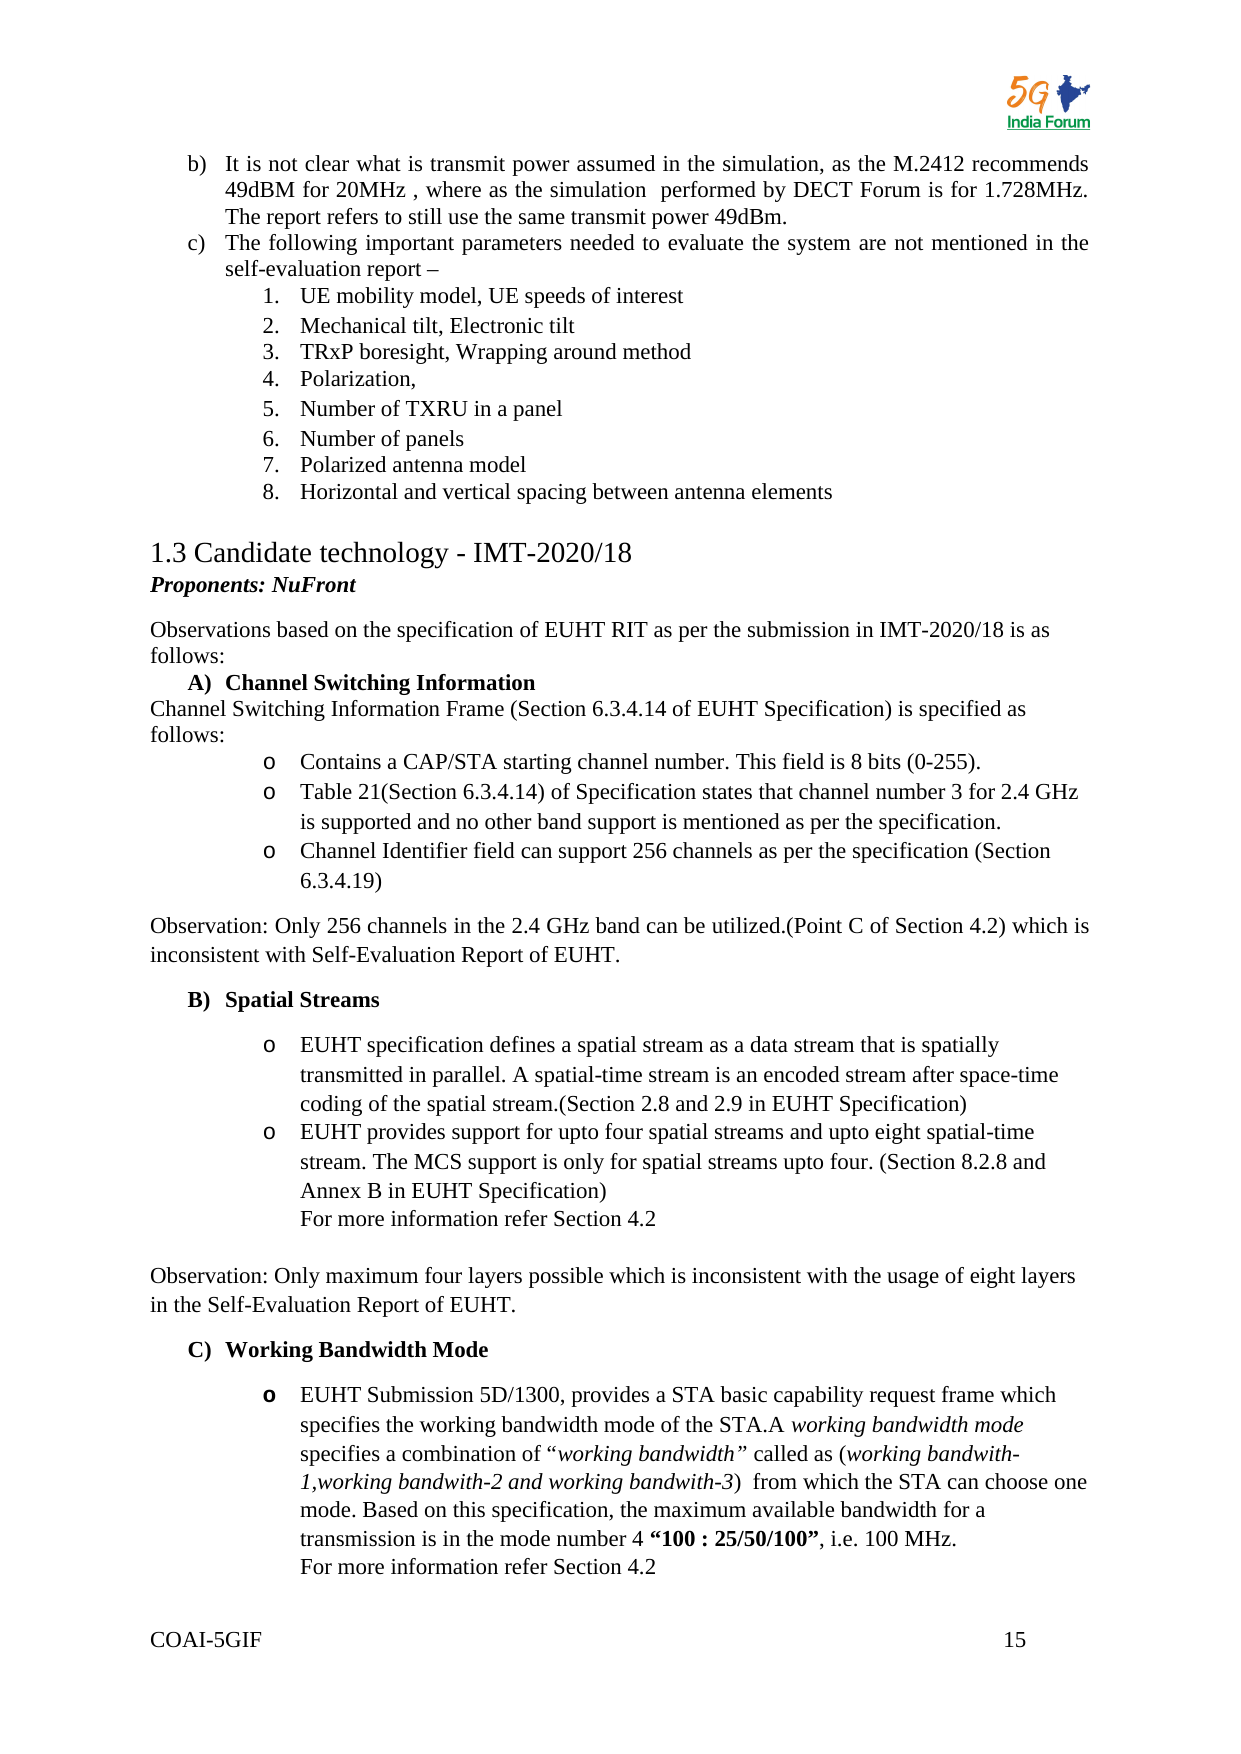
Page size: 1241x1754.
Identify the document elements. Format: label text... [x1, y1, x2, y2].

list Mechanical tilt, Electronic tilt [262, 312, 1090, 338]
list Polarized antenna model [262, 451, 1090, 478]
list Spatial Streams [187, 986, 1090, 1012]
list Channel Identifier field can support 256 channels as per the specification (Section 6.3.4.19) [262, 837, 1090, 893]
list Channel Switching Information [187, 669, 1090, 695]
list TRxP boresight, Wrapping around method [262, 338, 1090, 365]
text For more information refer Section 4.2 [300, 1205, 1090, 1232]
list It is not clear what is transmit power assumed in the simulation, as the M.2412 recommends 49dBM for 20MHz , where as the simulation performed by DECT Forum is for 1.728MHz. The report refers to still use the same transmit power 49dBm. [187, 150, 1090, 229]
list EUHT specification defines a spatial stream as a data stream that is spatially transmitted in parallel. A spatial-time stream is an encoded stream after space-time coding of the spatial stream.(Section 2.8 and 2.9 in EUHT Specification) [262, 1031, 1090, 1116]
list EUHT Submission 5D/1300, provides a STA basic capability request frame which specifies the working bandwidth mode of the STA.A working bandwidth mode specifies a combination of “working bandwidth” called as (working bandwith-1,working bandwith-2 and working bandwith-3) from which the STA can choose one mode. Based on this specification, the maximum available bandwidth for a transmission is in the mode number 4 “100 : 25/50/100”, i.e. 100 MHz. [262, 1381, 1090, 1551]
list Polarization, [262, 365, 1090, 391]
text Observation: Only maximum four layers possible which is inconsistent with the usage of eight layers in the Self-Evaluation Report of EUHT. [150, 1262, 1090, 1317]
list Table 21(Section 6.3.4.14) of Specification states that channel number 3 for 2.4 GHz is supported and no other band support is mentioned as per the specification. [262, 778, 1090, 835]
list Contains a CAP/STA starting channel number. This field is 8 bits (0-255). [262, 748, 1090, 776]
list EUHT provides support for upto four spatial streams and upto eight spatial-time stream. The MCS support is only for spatial streams upto four. (Section 8.2.8 and Annex B in EUHT Specification) [262, 1118, 1090, 1203]
text 1.3 Candidate technology - IMT-2020/18 [150, 535, 1090, 568]
list Number of TXRU in a panel [262, 395, 1090, 421]
list Working Bandwidth Mode [187, 1336, 1090, 1362]
list Number of panels [262, 425, 1090, 451]
text Observation: Only 256 channels in the 2.4 GHz band can be utilized.(Point C of Section 4.2) which is inconsistent with Self-Evaluation Report of EUHT. [150, 912, 1090, 967]
list The following important parameters needed to evaluate the system are not mentioned in the self-evaluation report – [187, 229, 1090, 282]
text Proponents: NuFront [150, 571, 1090, 597]
text Observations based on the specification of EUHT RIT as per the submission in IMT-2020/18 is as follows: [150, 616, 1090, 669]
list Horizontal and vertical spacing between antenna elements [262, 478, 1090, 504]
text Channel Switching Information Frame (Section 6.3.4.14 of EUHT Specification) is specified as follows: [150, 695, 1090, 748]
picture [1007, 75, 1091, 130]
text For more information refer Section 4.2 [300, 1553, 1090, 1580]
list UE mobility model, UE speeds of interest [262, 282, 1090, 308]
